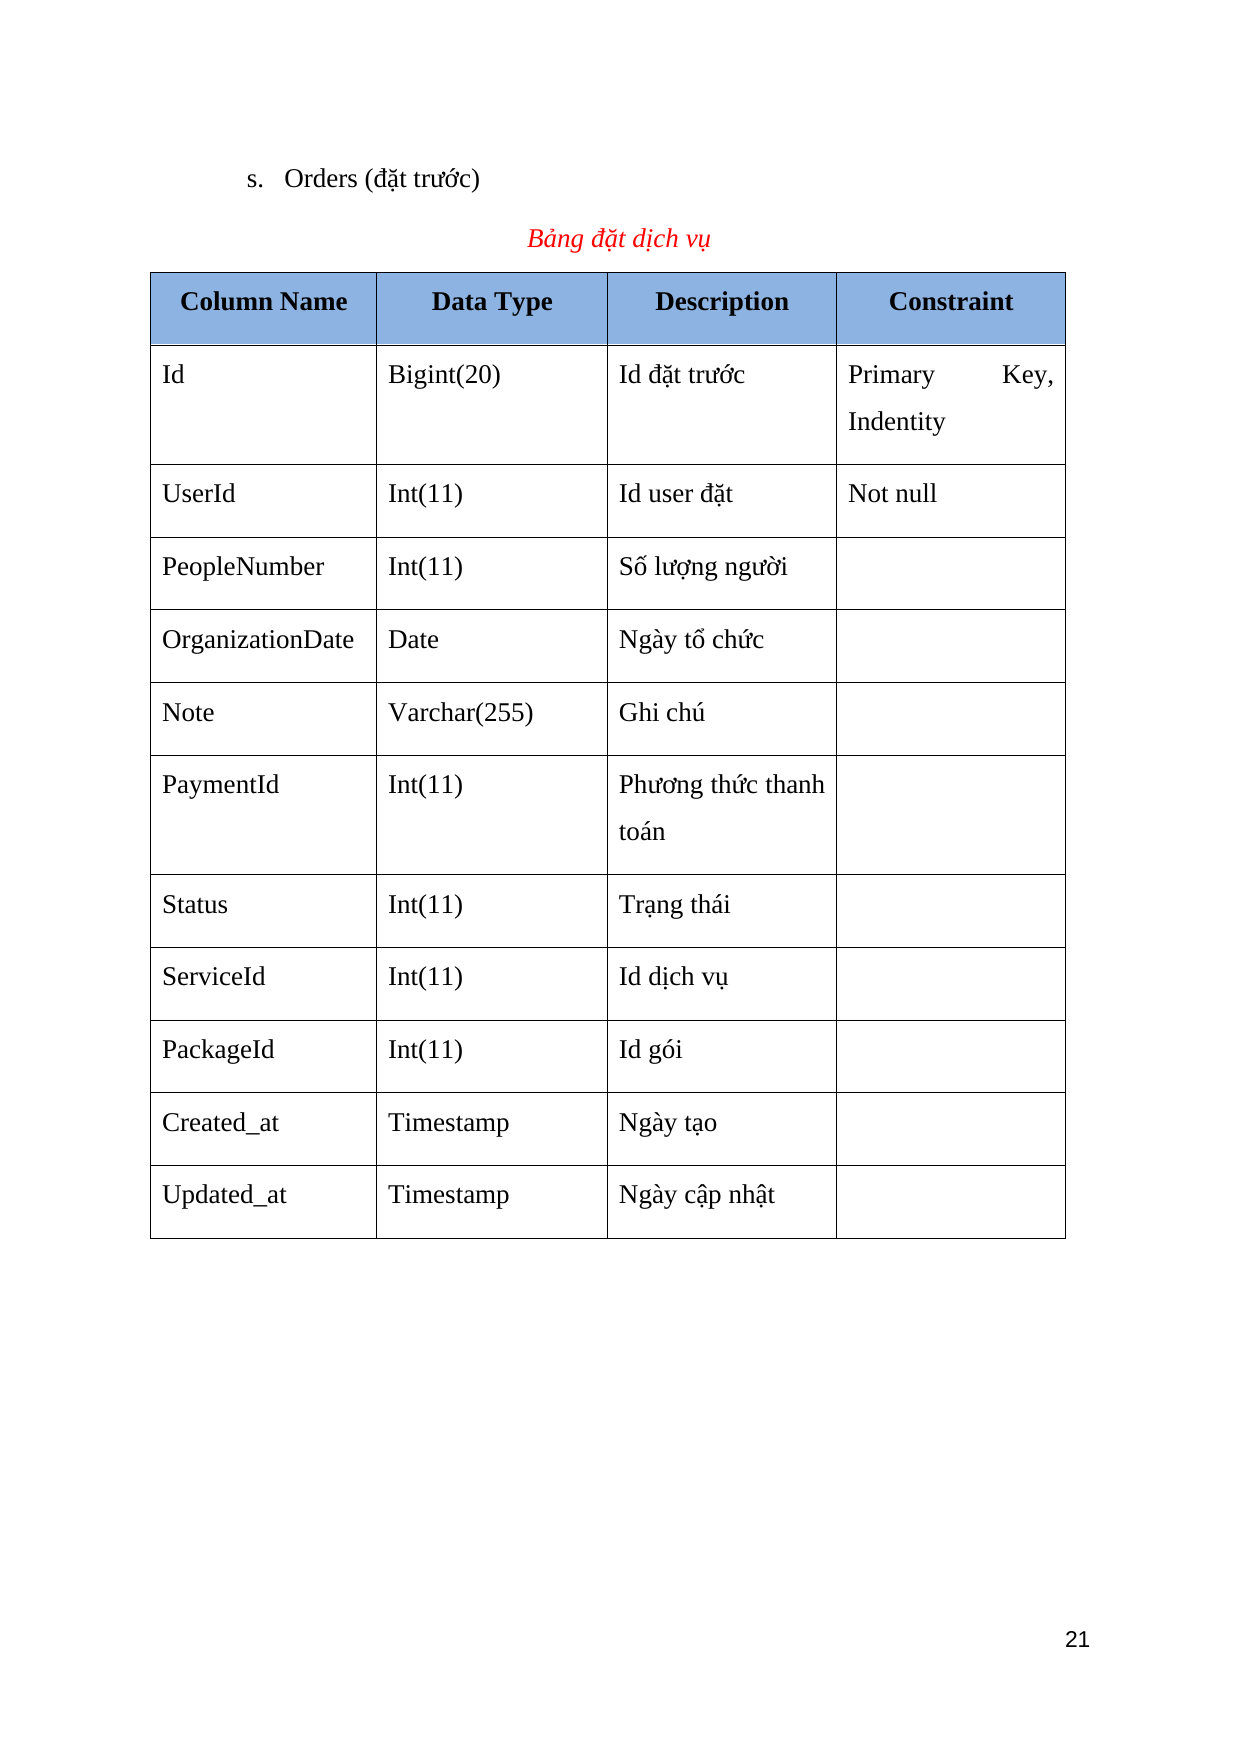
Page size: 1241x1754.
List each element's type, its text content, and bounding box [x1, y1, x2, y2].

table_cell Id đặt trước [608, 346, 836, 464]
list Orders (đặt trước) [247, 162, 1090, 194]
table_cell [837, 538, 1065, 609]
table_cell Ngày tạo [608, 1093, 836, 1165]
table_cell [837, 948, 1065, 1019]
table_cell Int(11) [377, 948, 607, 1019]
table_cell Primary Key, Indentity [837, 346, 1065, 464]
table_cell Bigint(20) [377, 346, 607, 464]
table_cell Số lượng người [608, 538, 836, 609]
table_cell Id gói [608, 1021, 836, 1092]
table_cell ServiceId [151, 948, 376, 1019]
table_cell Int(11) [377, 875, 607, 947]
text Bảng đặt dịch vụ [150, 222, 1090, 253]
table_cell Not null [837, 465, 1065, 537]
table_cell [837, 610, 1065, 682]
table_cell Varchar(255) [377, 683, 607, 755]
table_cell PaymentId [151, 756, 376, 874]
table_cell Created_at [151, 1093, 376, 1165]
table_cell [837, 683, 1065, 755]
table_cell UserId [151, 465, 376, 537]
table_cell Ghi chú [608, 683, 836, 755]
table_header Data Type [377, 273, 607, 344]
table_header Description [608, 273, 836, 344]
table_cell Int(11) [377, 465, 607, 537]
table_cell Phương thức thanh toán [608, 756, 836, 874]
table_cell PeopleNumber [151, 538, 376, 609]
table_header Constraint [837, 273, 1065, 344]
table_cell Date [377, 610, 607, 682]
table_cell Note [151, 683, 376, 755]
table_cell Id dịch vụ [608, 948, 836, 1019]
table_cell PackageId [151, 1021, 376, 1092]
table_cell Trạng thái [608, 875, 836, 947]
table_cell Int(11) [377, 1021, 607, 1092]
table_cell Int(11) [377, 538, 607, 609]
table_cell OrganizationDate [151, 610, 376, 682]
table_cell [837, 1021, 1065, 1092]
table_cell [837, 756, 1065, 874]
table_cell Int(11) [377, 756, 607, 874]
table_header Column Name [151, 273, 376, 344]
table_cell [837, 1093, 1065, 1165]
table_cell Updated_at [151, 1166, 376, 1238]
table_cell Timestamp [377, 1093, 607, 1165]
table_cell Id user đặt [608, 465, 836, 537]
table_cell Id [151, 346, 376, 464]
table_cell Ngày cập nhật [608, 1166, 836, 1238]
table_cell Timestamp [377, 1166, 607, 1238]
table_cell Ngày tổ chức [608, 610, 836, 682]
table_cell Status [151, 875, 376, 947]
table_cell [837, 1166, 1065, 1238]
table_cell [837, 875, 1065, 947]
